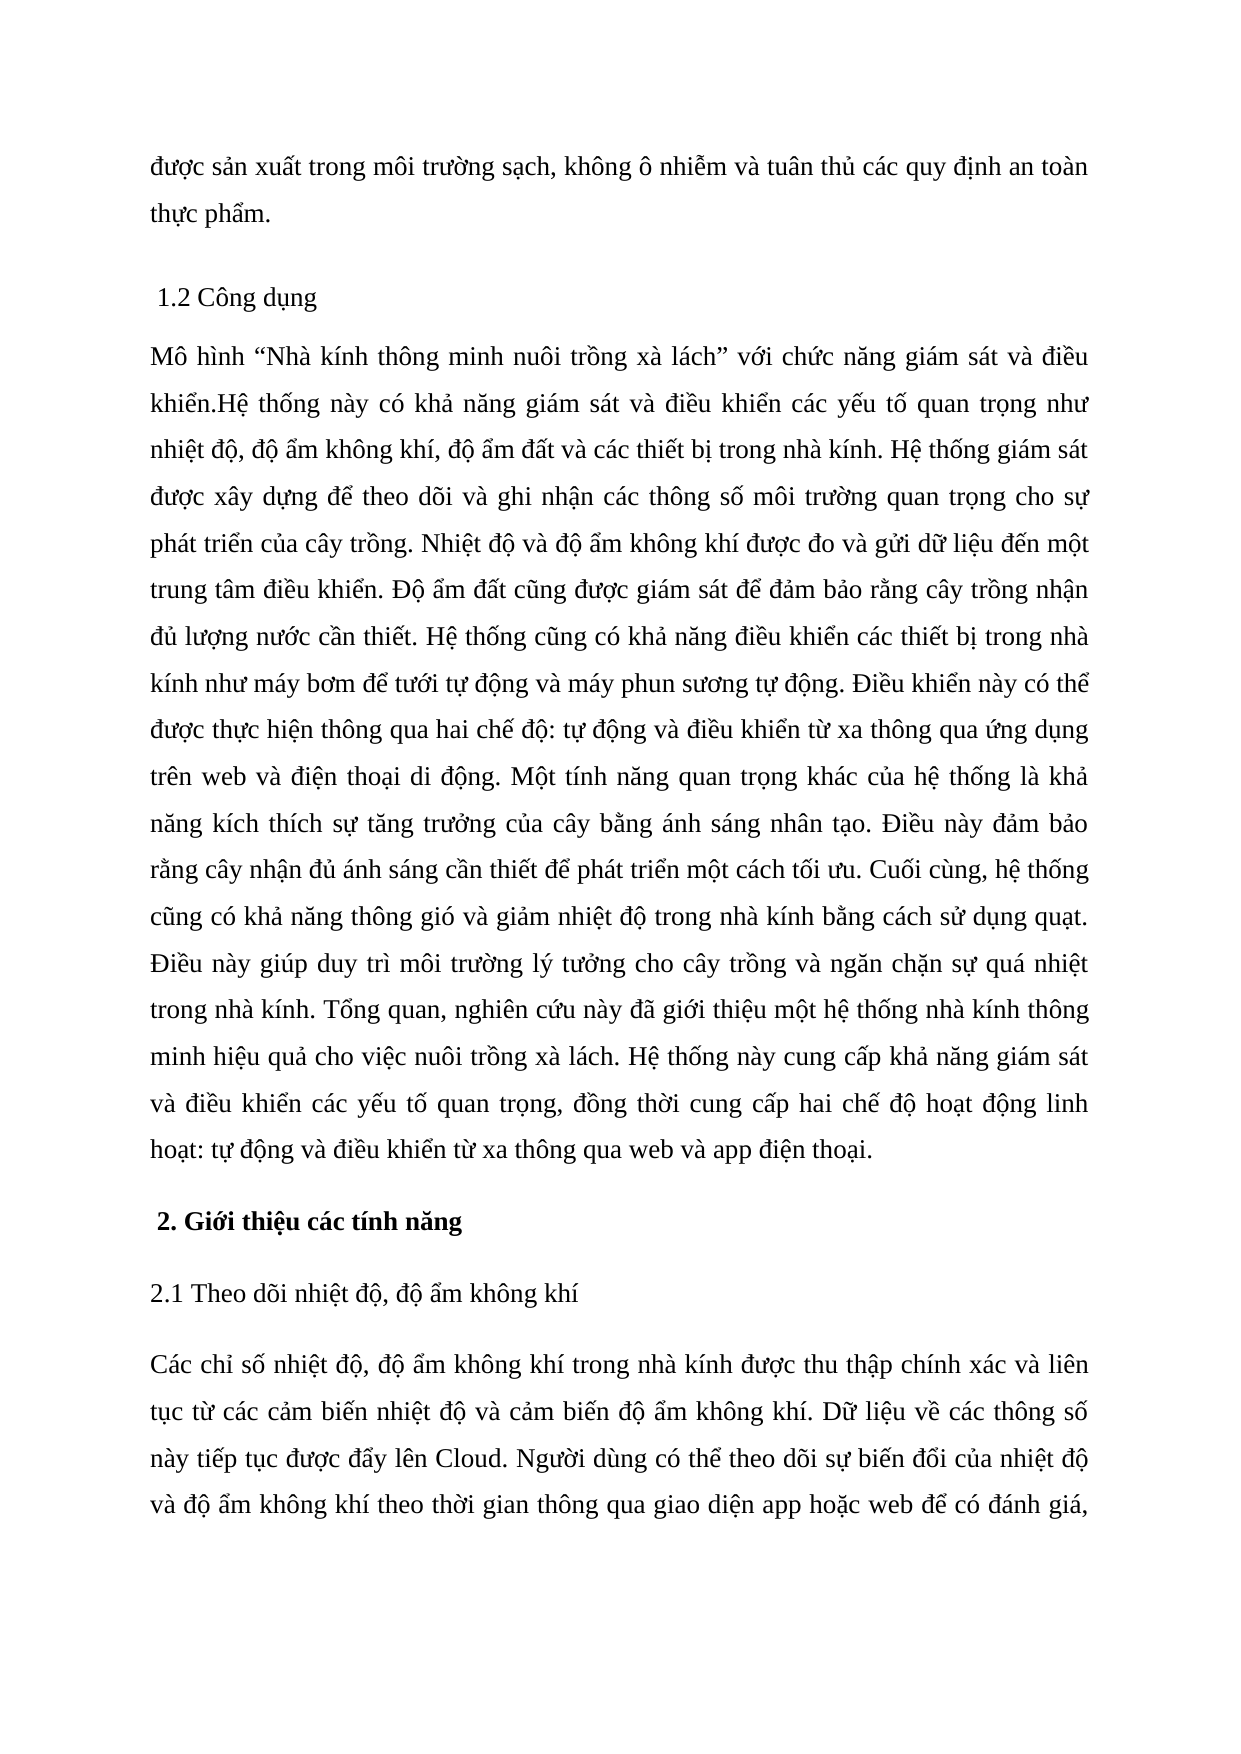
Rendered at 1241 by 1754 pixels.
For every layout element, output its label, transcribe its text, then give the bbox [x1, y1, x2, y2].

subtitle 2.1 Theo dõi nhiệt độ, độ ẩm không khí [150, 1277, 1090, 1308]
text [150, 150, 1090, 228]
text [150, 1348, 1090, 1519]
subtitle 1.2 Công dụng [150, 281, 1090, 312]
subtitle 2. Giới thiệu các tính năng [150, 1205, 1090, 1236]
text Mô hình “Nhà kính thông minh nuôi trồng xà lách” với chức năng giám sát và điều khiển.Hệ thống này có khả năng giám sát và điều khiển các yếu tố quan trọng như nhiệt độ, độ ẩm không khí, độ ẩm đất và các thiết bị trong nhà kính. Hệ thống giám sát được xây dựng để theo dõi và ghi nhận các thông số môi trường quan trọng cho sự phát triển của cây trồng. Nhiệt độ và độ ẩm không khí được đo và gửi dữ liệu đến một trung tâm điều khiển. Độ ẩm đất cũng được giám sát để đảm bảo rằng cây trồng nhận đủ lượng nước cần thiết. Hệ thống cũng có khả năng điều khiển các thiết bị trong nhà kính như máy bơm để tưới tự động và máy phun sương tự động. Điều khiển này có thể được thực hiện thông qua hai chế độ: tự động và điều khiển từ xa thông qua ứng dụng trên web và điện thoại di động. Một tính năng quan trọng khác của hệ thống là khả năng kích thích sự tăng trưởng của cây bằng ánh sáng nhân tạo. Điều này đảm bảo rằng cây nhận đủ ánh sáng cần thiết để phát triển một cách tối ưu. Cuối cùng, hệ thống cũng có khả năng thông gió và giảm nhiệt độ trong nhà kính bằng cách sử dụng quạt. Điều này giúp duy trì môi trường lý tưởng cho cây trồng và ngăn chặn sự quá nhiệt trong nhà kính. Tổng quan, nghiên cứu này đã giới thiệu một hệ thống nhà kính thông minh hiệu quả cho việc nuôi trồng xà lách. Hệ thống này cung cấp khả năng giám sát và điều khiển các yếu tố quan trọng, đồng thời cung cấp hai chế độ hoạt động linh hoạt: tự động và điều khiển từ xa thông qua web và app điện thoại. [150, 340, 1090, 1164]
